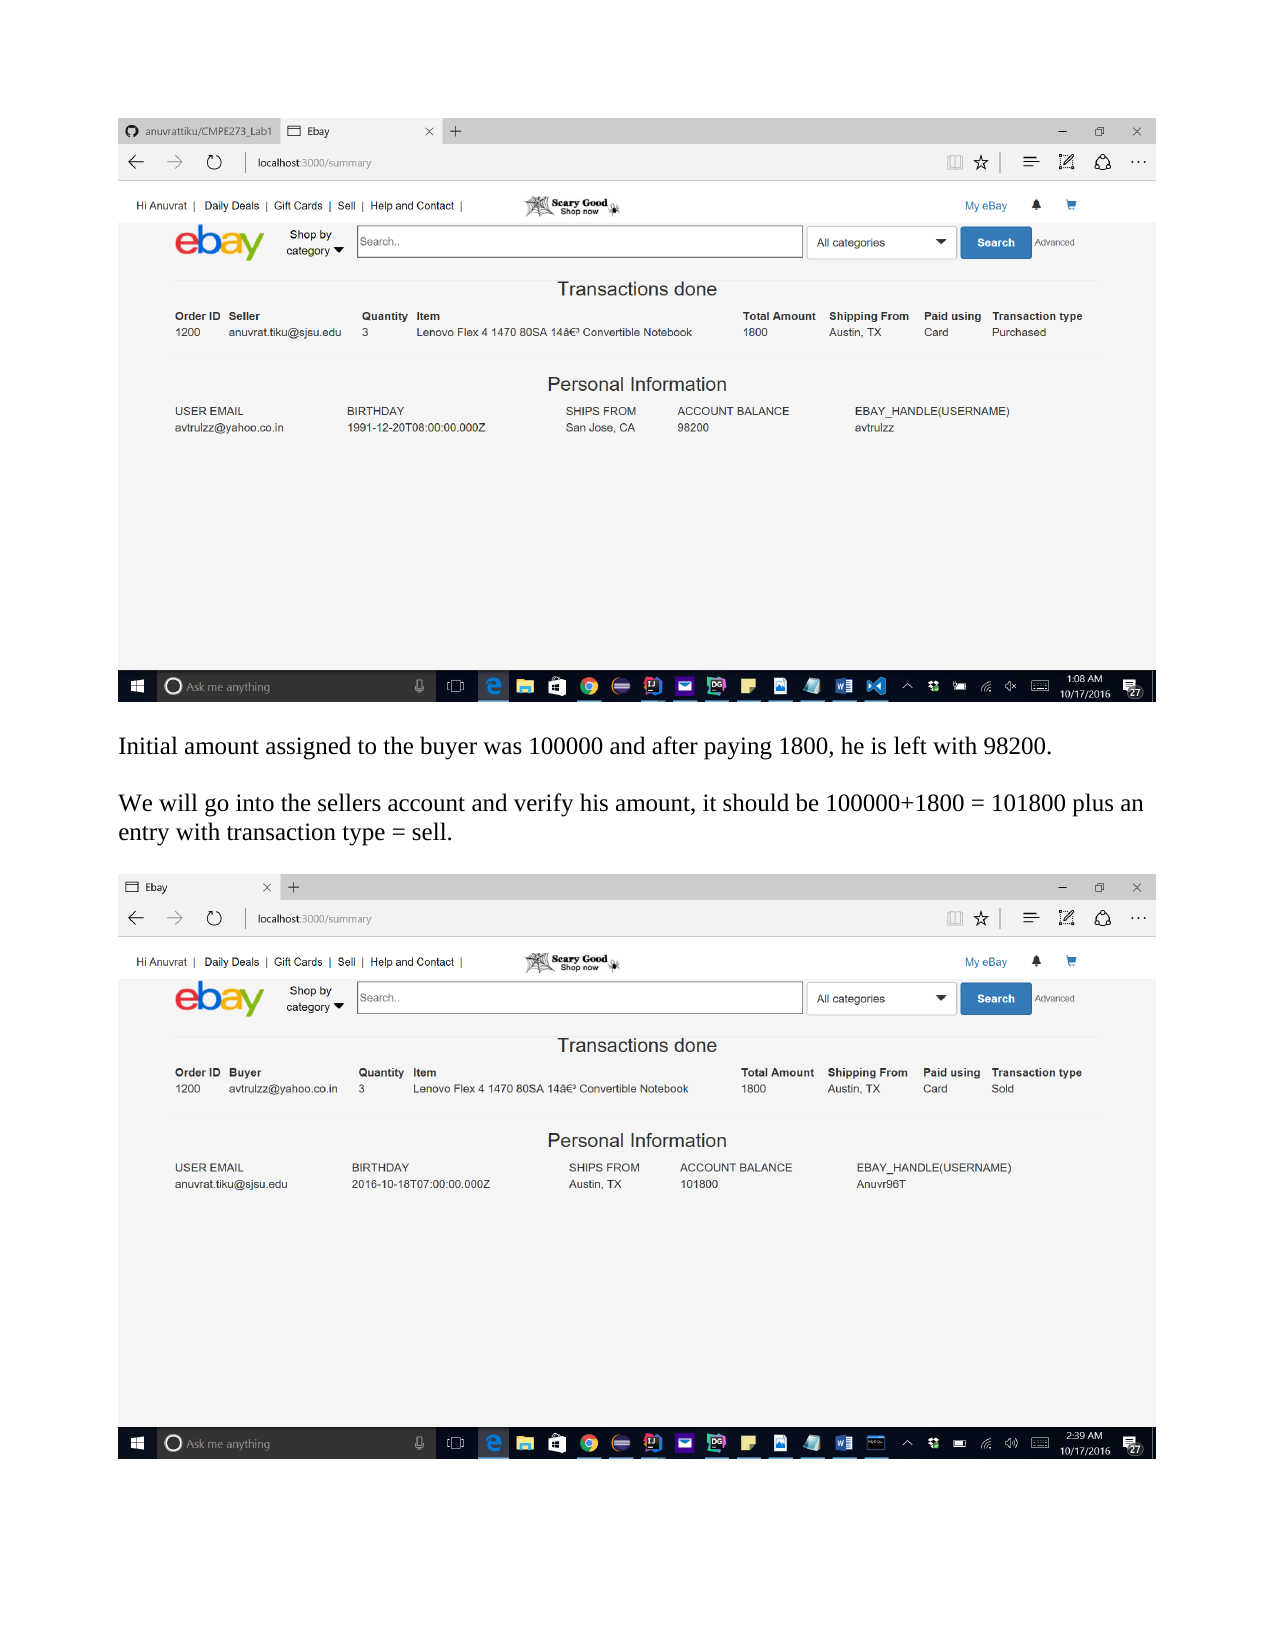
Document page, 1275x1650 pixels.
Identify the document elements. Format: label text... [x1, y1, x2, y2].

picture [118, 118, 1156, 702]
text We will go into the sellers account and verify his amount, it should be 100000+1800 = 101800 plus an entry with transaction type = sell. [118, 788, 1157, 846]
picture [118, 874, 1156, 1459]
text Initial amount assigned to the buyer was 100000 and after paying 1800, he is left with 98200. [118, 731, 1157, 759]
